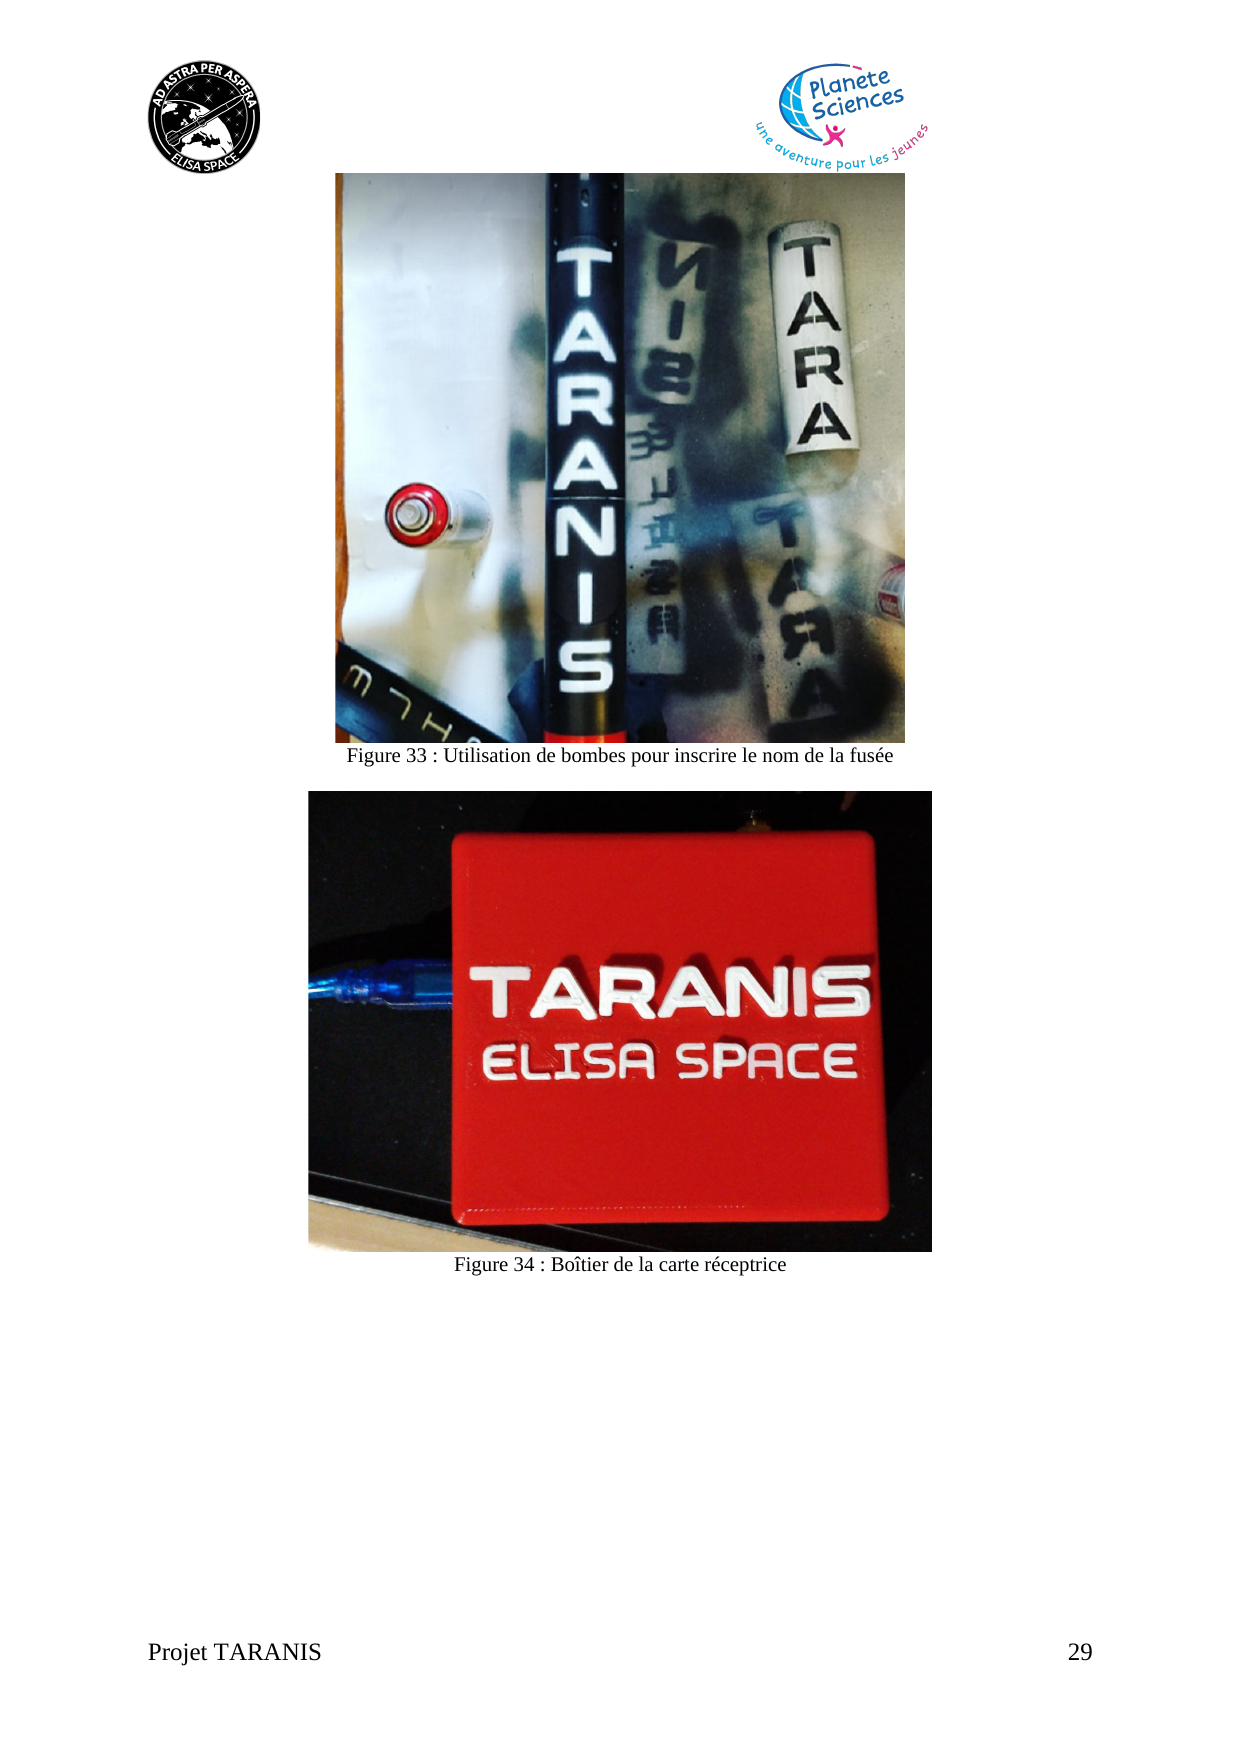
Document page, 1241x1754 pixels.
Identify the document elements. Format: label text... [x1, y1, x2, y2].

text Figure 33 : Utilisation de bombes pour inscrire le nom de la fusée [148, 743, 1093, 767]
picture [335, 59, 930, 743]
picture [308, 791, 932, 1252]
text Figure 34 : Boîtier de la carte réceptrice [148, 1252, 1093, 1276]
picture [147, 60, 261, 174]
